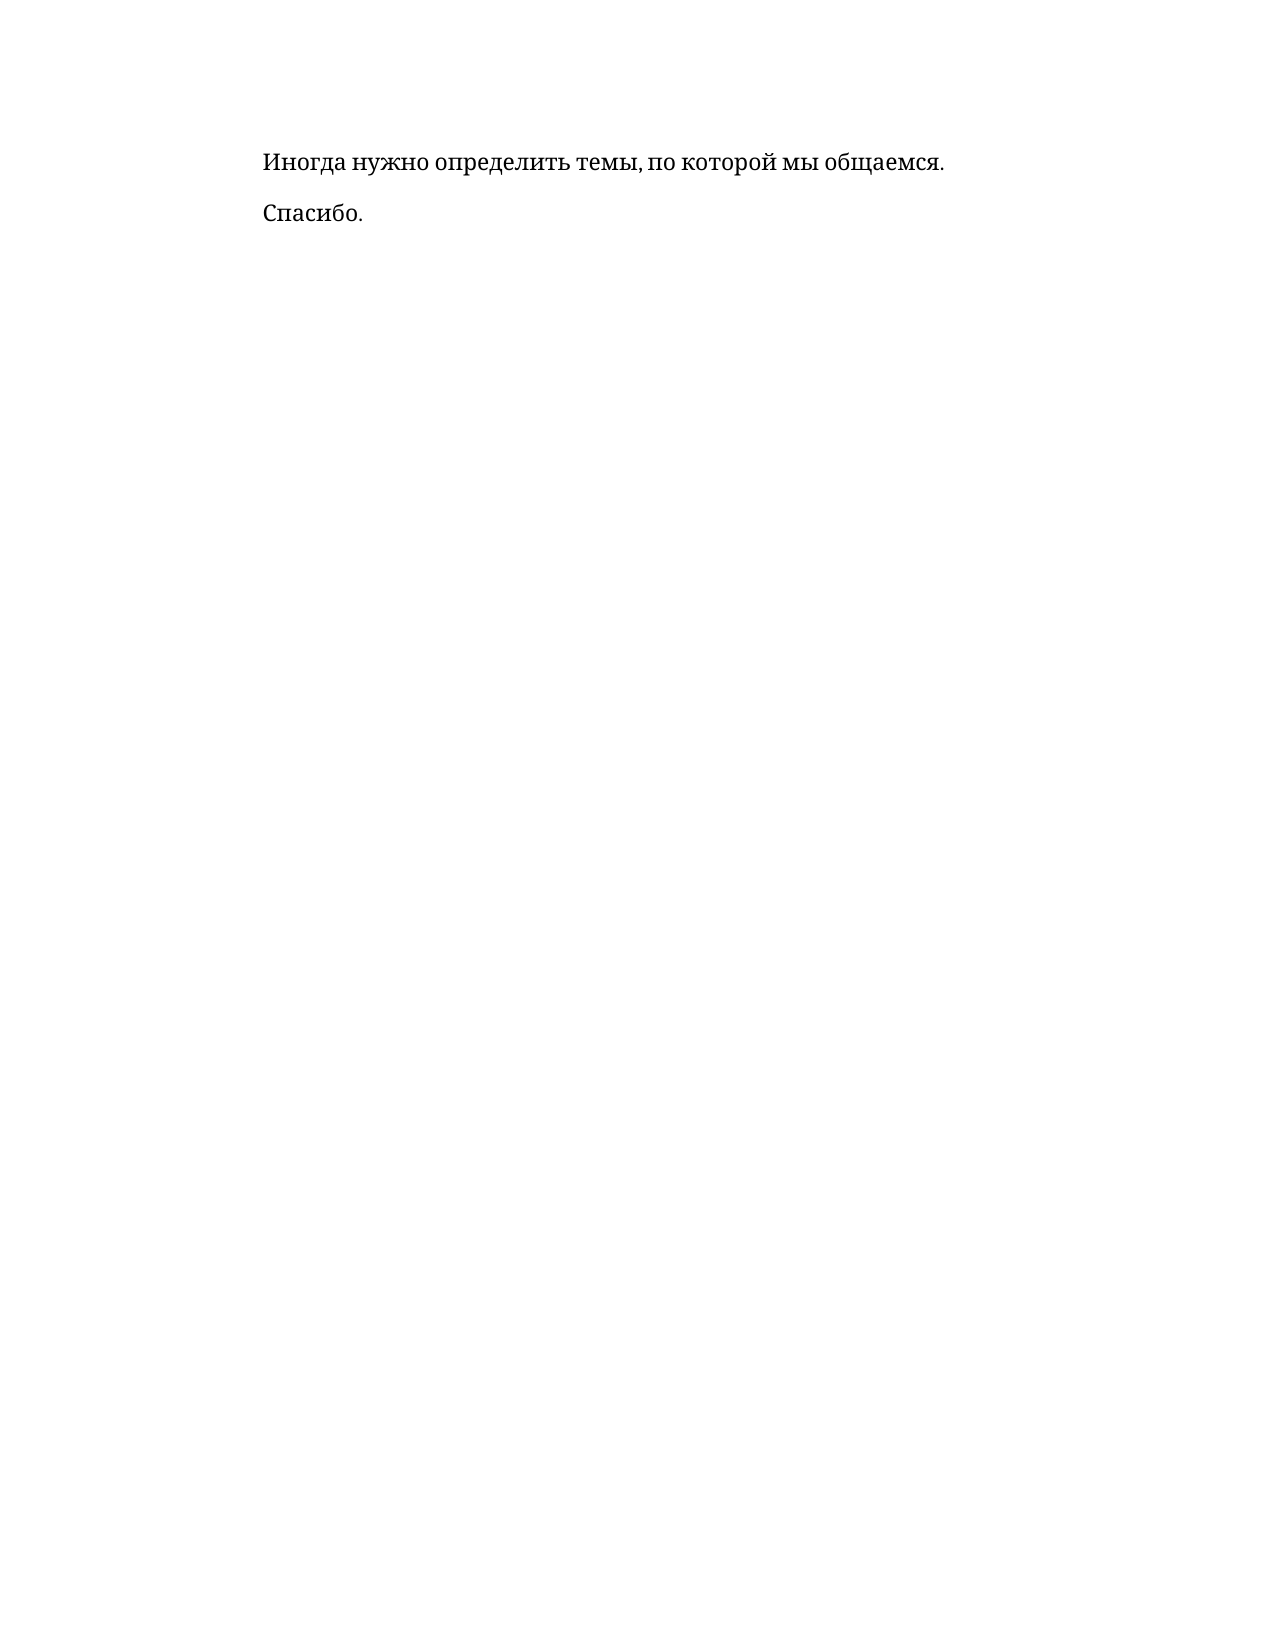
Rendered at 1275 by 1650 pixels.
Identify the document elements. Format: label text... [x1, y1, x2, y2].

text Иногда нужно определить темы, по которой мы общаемся. [187, 150, 1087, 176]
text Спасибо. [187, 201, 1087, 227]
